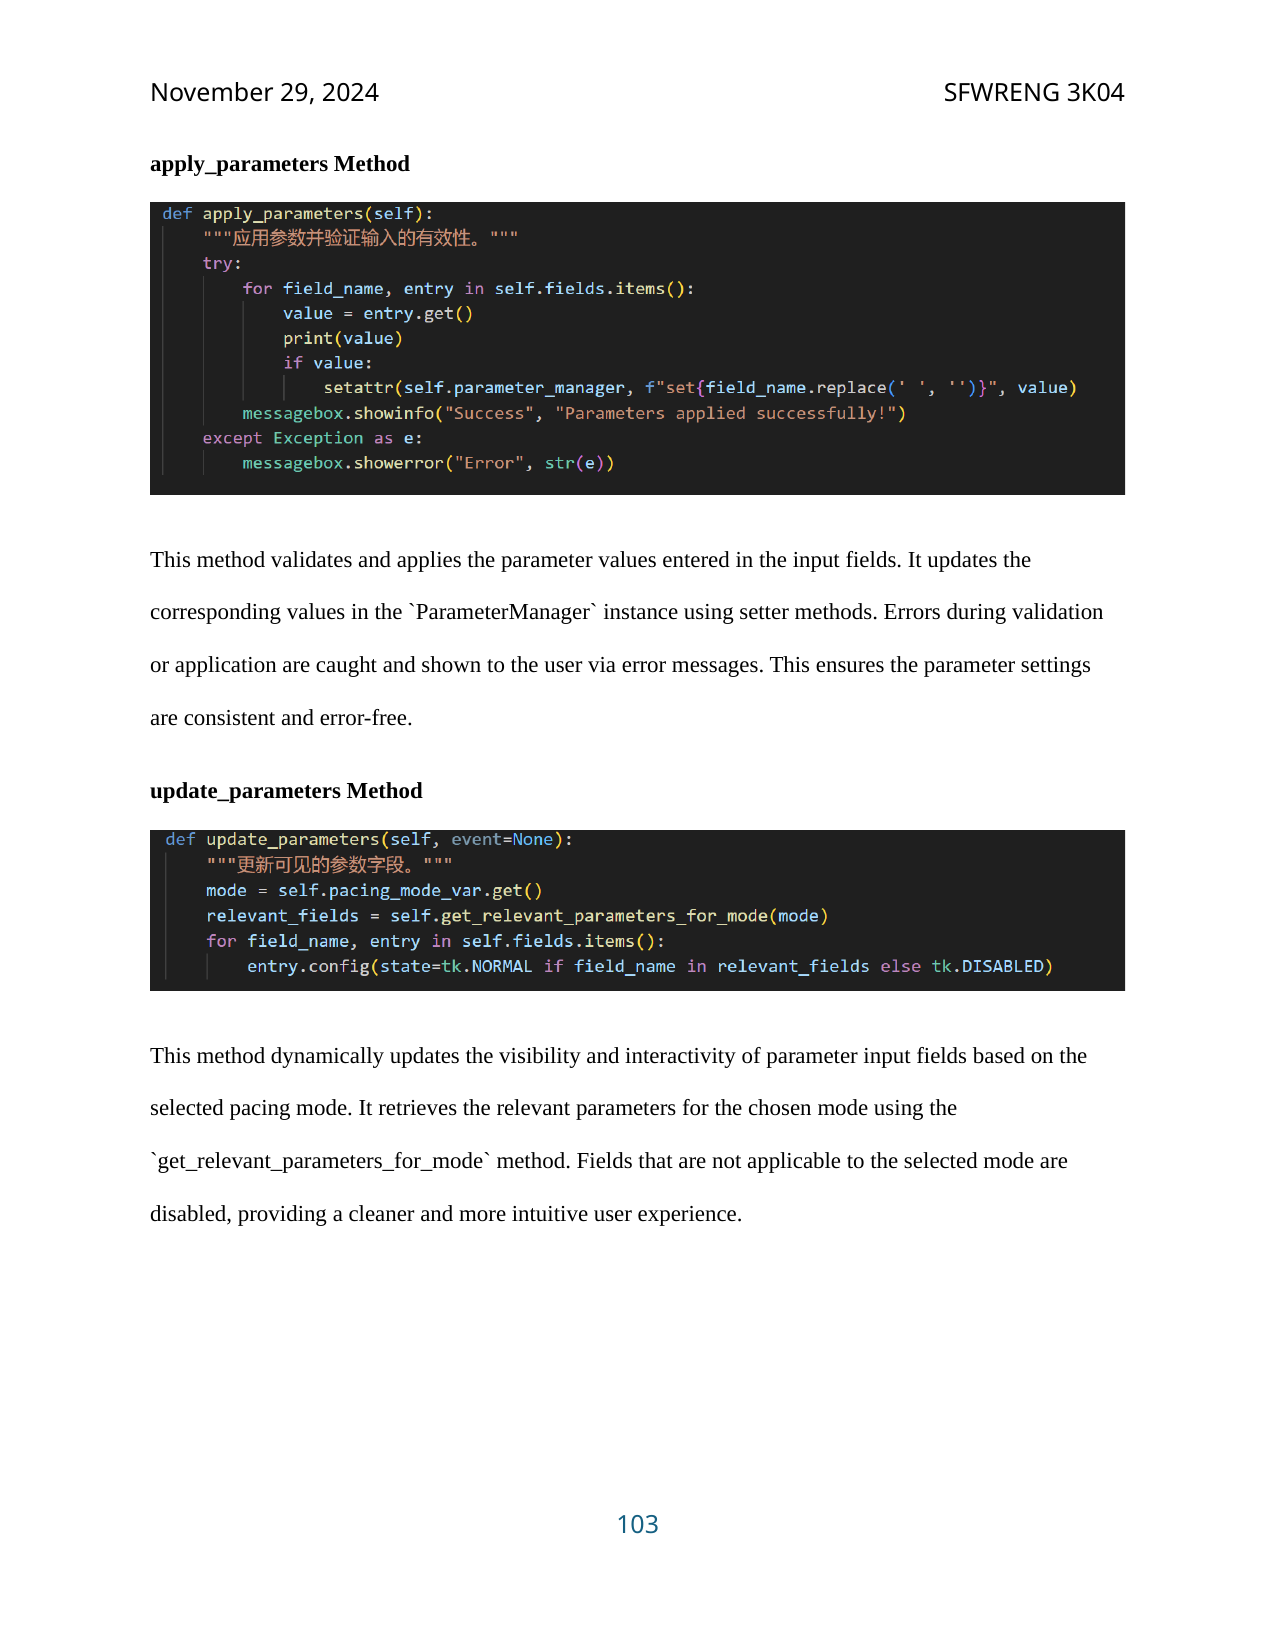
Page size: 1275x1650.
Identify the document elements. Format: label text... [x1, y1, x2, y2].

subtitle apply_parameters Method [150, 150, 1125, 176]
picture [150, 202, 1125, 495]
subtitle update_parameters Method [150, 777, 1125, 804]
text This method dynamically updates the visibility and interactivity of parameter input fields based on the selected pacing mode. It retrieves the relevant parameters for the chosen mode using the `get_relevant_parameters_for_mode` method. Fields that are not applicable to the selected mode are disabled, providing a cleaner and more intuitive user experience. [150, 1042, 1125, 1226]
text This method validates and applies the parameter values entered in the input fields. It updates the corresponding values in the `ParameterManager` instance using setter methods. Errors during validation or application are caught and shown to the user via error messages. This ensures the parameter settings are consistent and error-free. [150, 546, 1125, 730]
picture [150, 830, 1125, 991]
